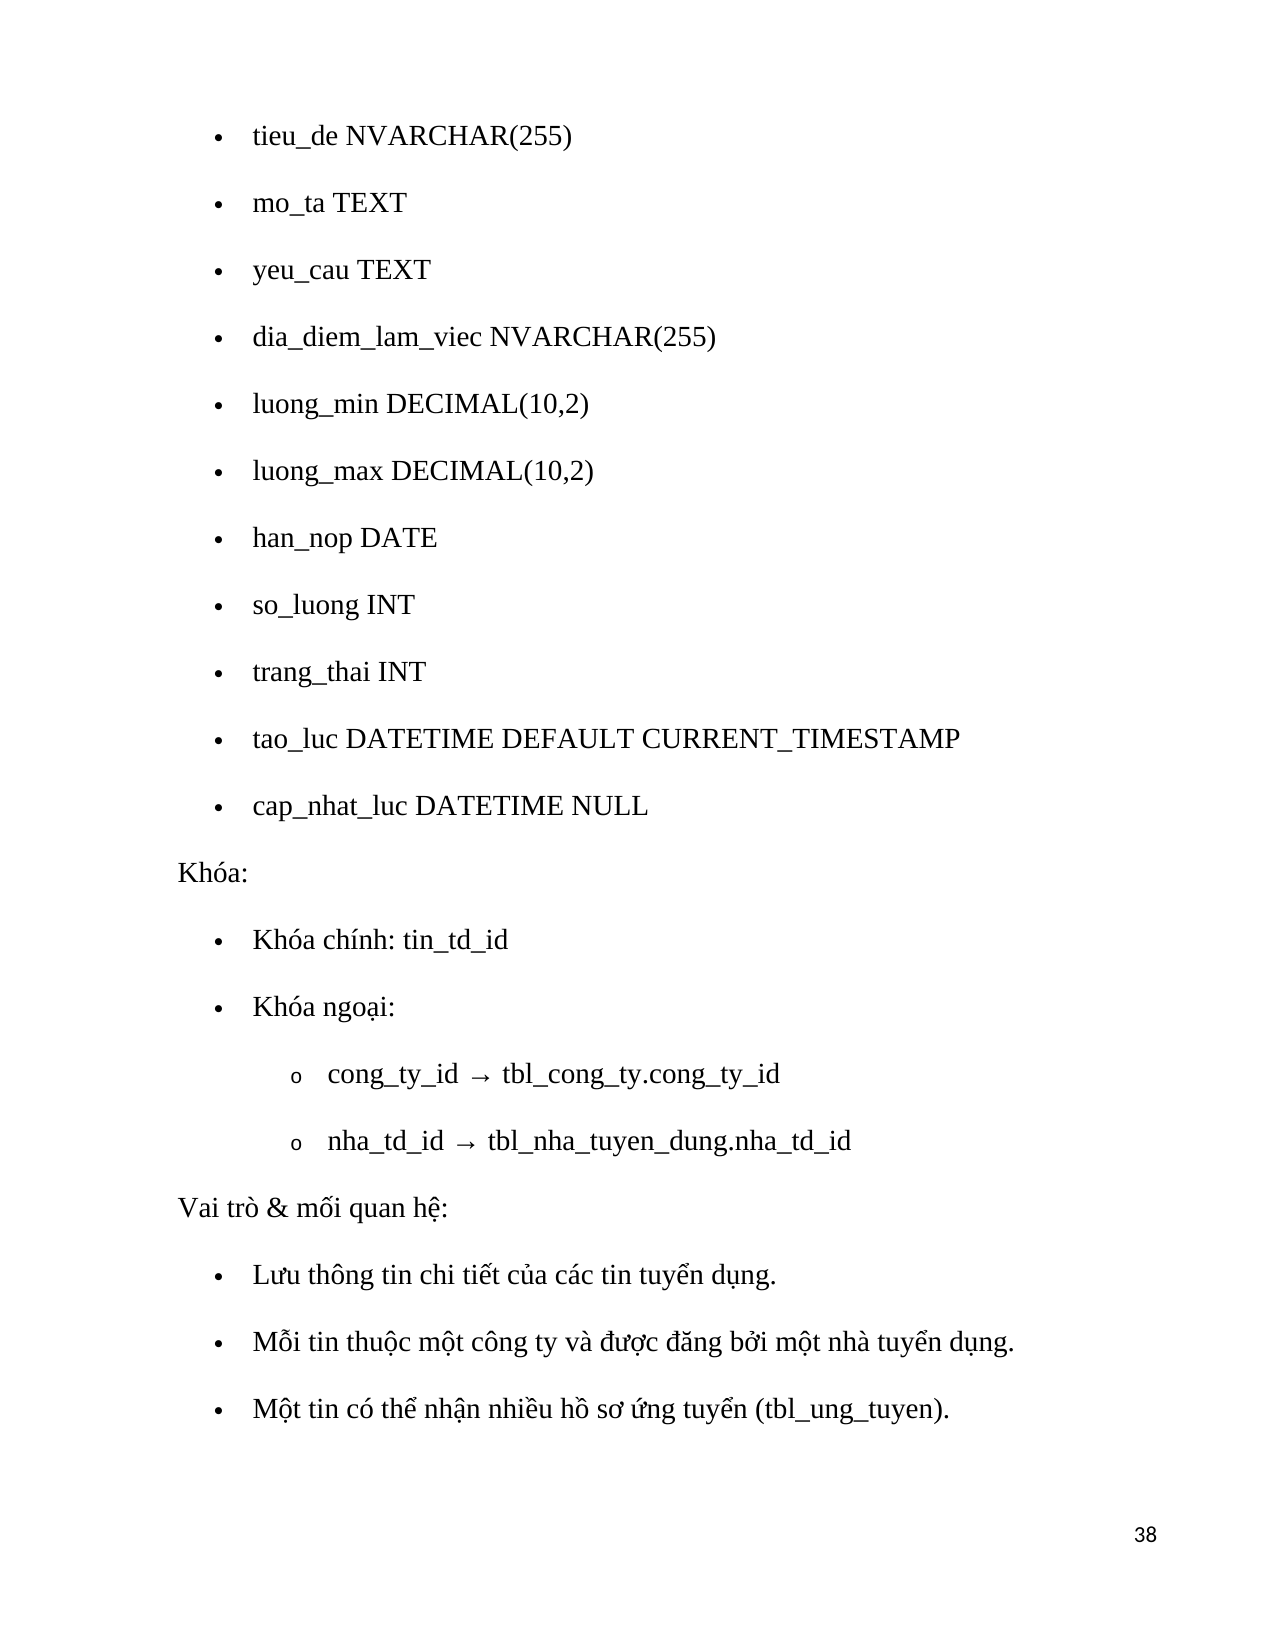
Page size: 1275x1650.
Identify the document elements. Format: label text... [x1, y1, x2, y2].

list Một tin có thể nhận nhiều hồ sơ ứng tuyển (tbl_ung_tuyen). [215, 1391, 1157, 1424]
list han_nop DATE [215, 520, 1157, 553]
list tao_luc DATETIME DEFAULT CURRENT_TIMESTAMP [215, 721, 1157, 754]
list cap_nhat_luc DATETIME NULL [215, 788, 1157, 821]
text Vai trò & mối quan hệ: [177, 1190, 1157, 1223]
list nha_td_id → tbl_nha_tuyen_dung.nha_td_id [290, 1123, 1157, 1156]
list mo_ta TEXT [215, 185, 1157, 219]
list yeu_cau TEXT [215, 252, 1157, 286]
list dia_diem_lam_viec NVARCHAR(255) [215, 319, 1157, 353]
list tieu_de NVARCHAR(255) [215, 118, 1157, 152]
list Khóa chính: tin_td_id [215, 922, 1157, 955]
list luong_min DECIMAL(10,2) [215, 386, 1157, 419]
list Khóa ngoại: [215, 989, 1157, 1022]
list luong_max DECIMAL(10,2) [215, 453, 1157, 487]
list trang_thai INT [215, 654, 1157, 687]
list so_luong INT [215, 587, 1157, 621]
list Lưu thông tin chi tiết của các tin tuyển dụng. [215, 1257, 1157, 1290]
list cong_ty_id → tbl_cong_ty.cong_ty_id [290, 1056, 1157, 1089]
list Mỗi tin thuộc một công ty và được đăng bởi một nhà tuyển dụng. [215, 1324, 1157, 1357]
text Khóa: [177, 855, 1157, 888]
